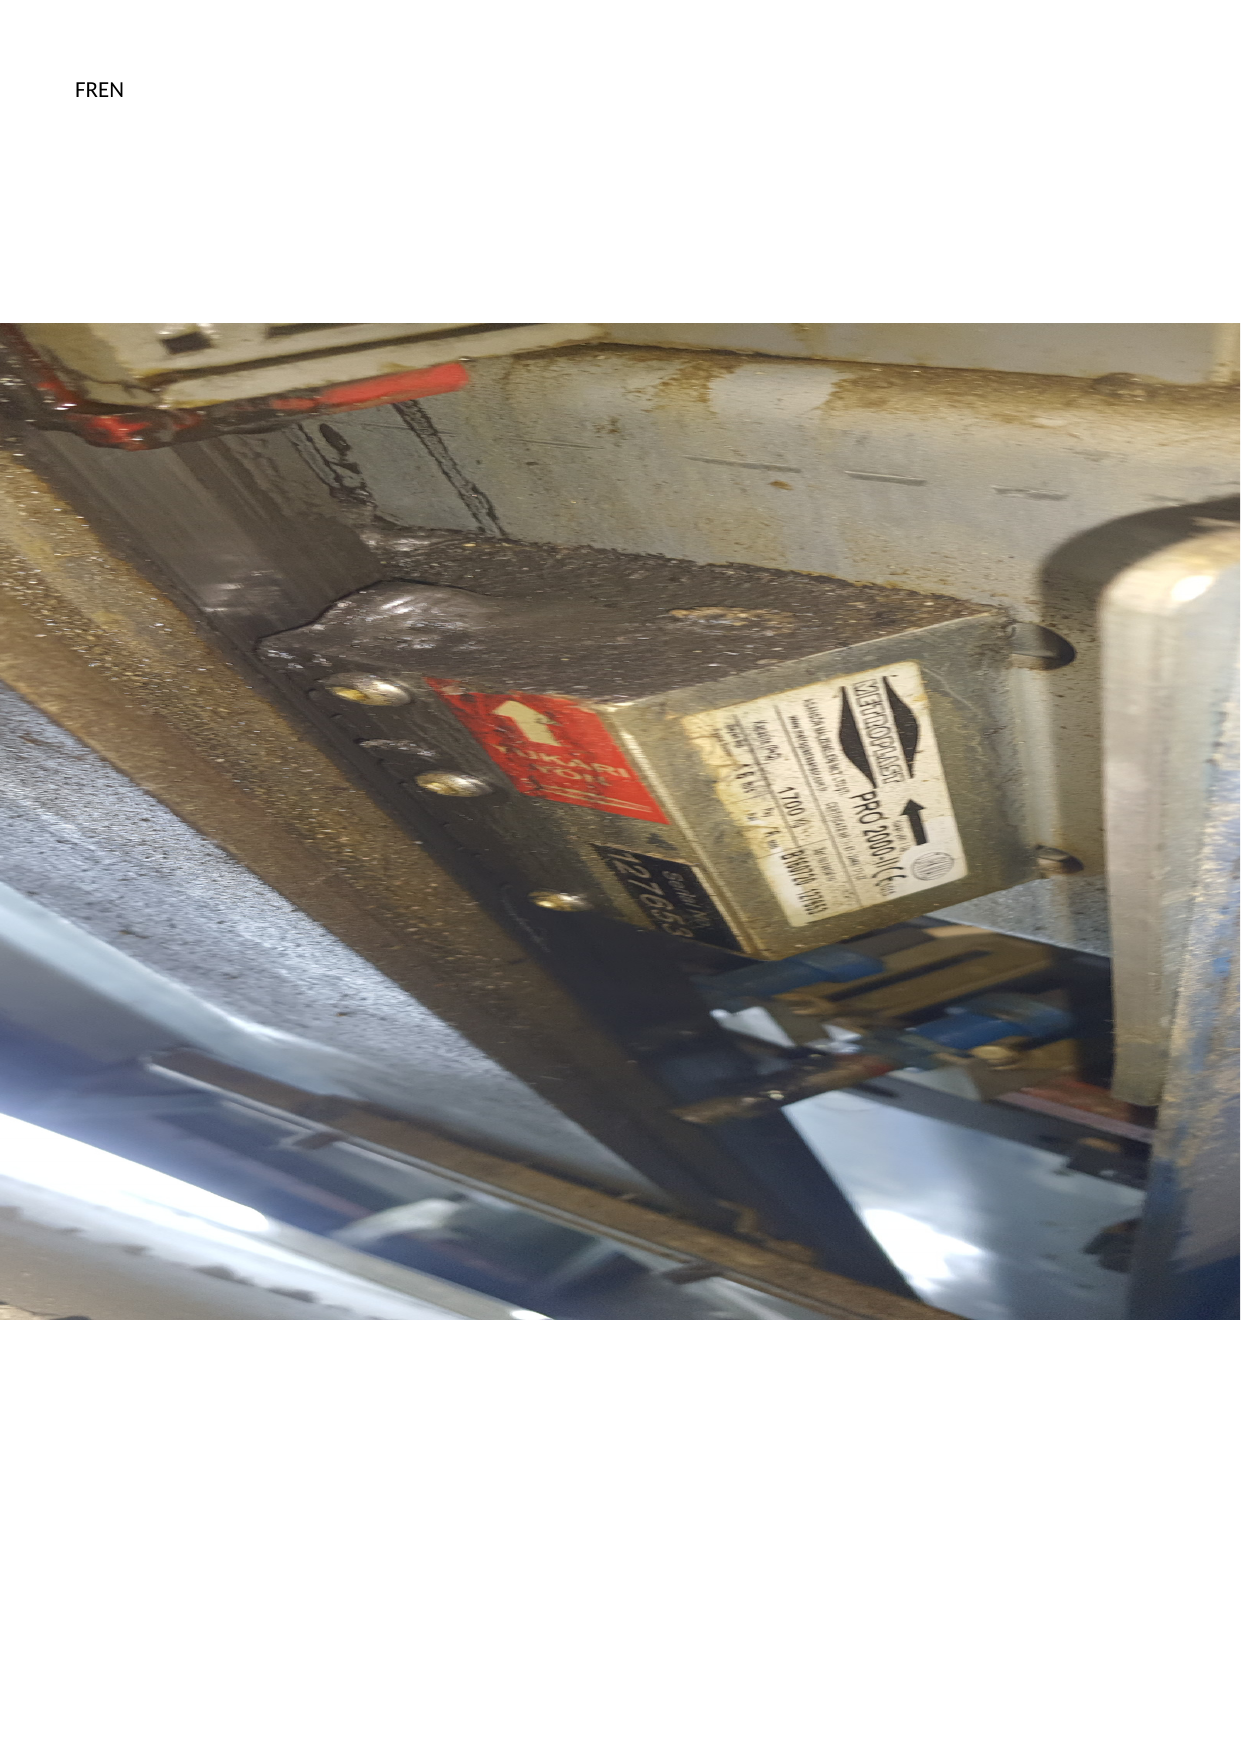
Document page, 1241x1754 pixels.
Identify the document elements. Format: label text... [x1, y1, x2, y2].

text FREN [75, 75, 1165, 103]
picture [0, 323, 1241, 1320]
